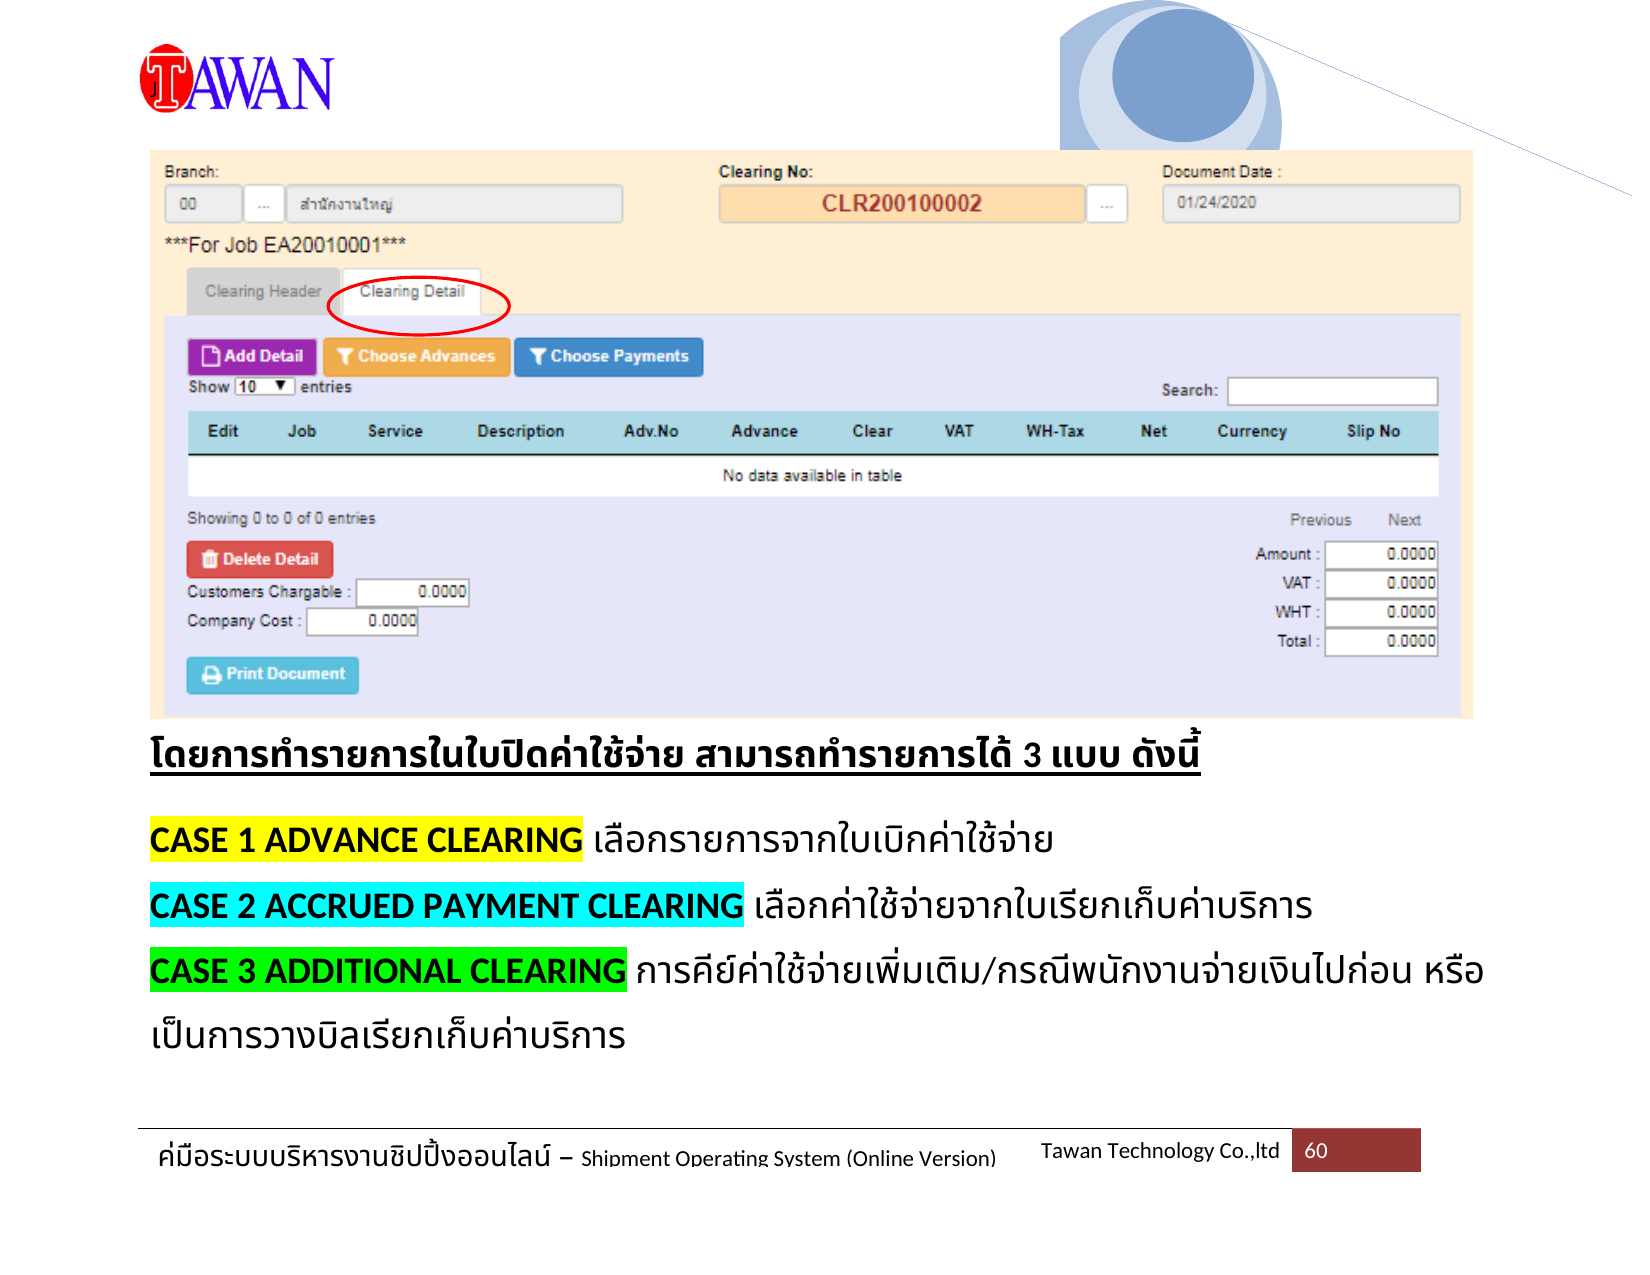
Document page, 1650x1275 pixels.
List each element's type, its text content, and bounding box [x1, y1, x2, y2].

picture [139, 43, 335, 113]
text CASE 1 ADVANCE CLEARING เลือกรายการจากใบเบิกค่าใช้จ่าย CASE 2 ACCRUED PAYMENT CLEARING เลือกค่าใช้จ่ายจากใบเรียกเก็บค่าบริการ CASE 3 ADDITIONAL CLEARING การคีย์ค่าใช้จ่ายเพิ่มเติม/กรณีพนักงานจ่ายเงินไปก่อน หรือเป็นการวางบิลเรียกเก็บค่าบริการ [150, 813, 1500, 1065]
picture [150, 150, 1474, 719]
